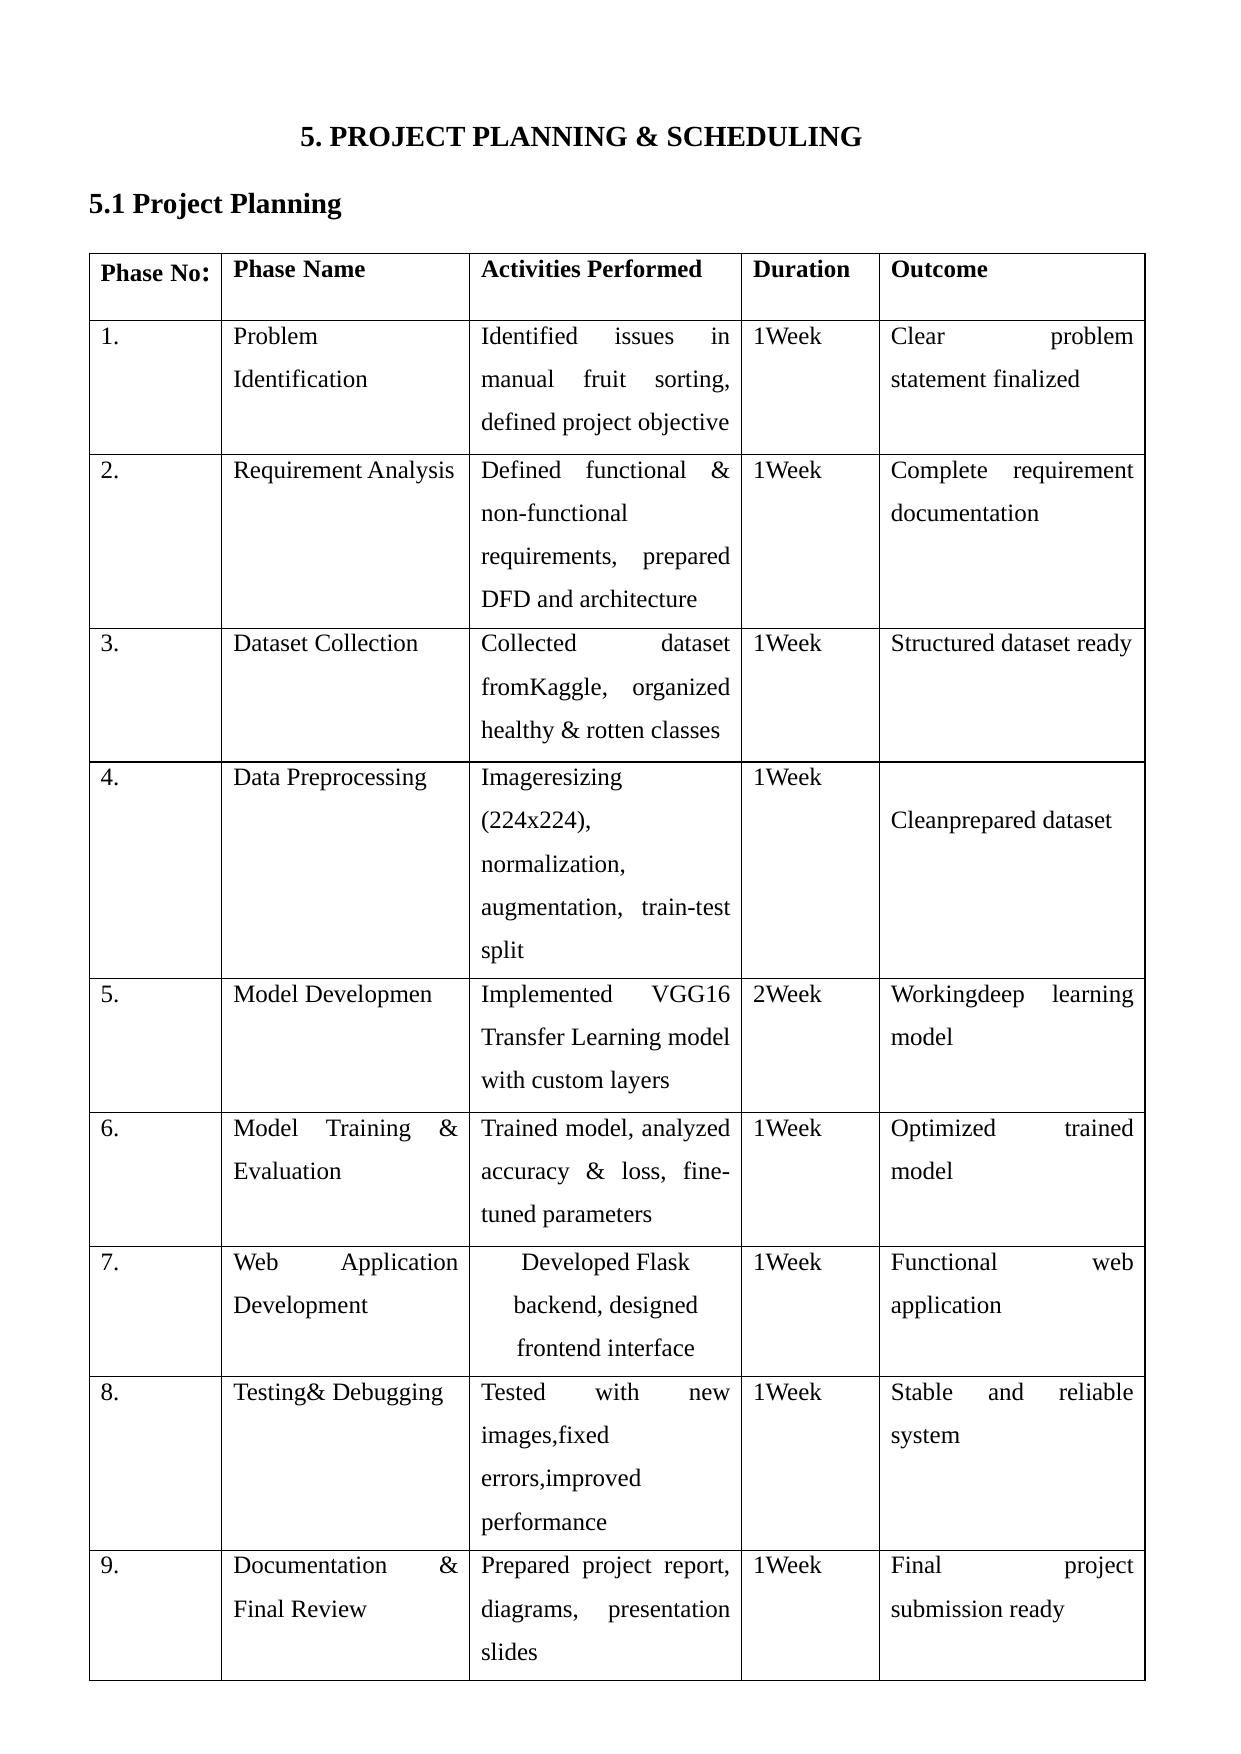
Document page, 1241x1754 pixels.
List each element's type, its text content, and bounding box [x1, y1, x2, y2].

table_cell 7. [90, 1247, 221, 1376]
table_header Phase Name [222, 254, 469, 320]
table_cell 1Week [742, 321, 879, 454]
table_cell 2. [90, 455, 221, 627]
table_header Activities Performed [470, 254, 741, 320]
table_cell Implemented VGG16 Transfer Learning model with custom layers [470, 979, 741, 1112]
table_cell Cleanprepared dataset [880, 763, 1144, 978]
table_cell Tested with new images,fixed errors,improved performance [470, 1377, 741, 1549]
table_cell Documentation & Final Review [222, 1551, 469, 1680]
table_cell Optimized trained model [880, 1113, 1144, 1246]
table_cell Defined functional & non-functional requirements, prepared DFD and architecture [470, 455, 741, 627]
table_cell 1Week [742, 1377, 879, 1549]
table_cell 9. [90, 1551, 221, 1680]
table_cell Clear problem statement finalized [880, 321, 1144, 454]
table_cell 1Week [742, 1247, 879, 1376]
table_cell Collected dataset fromKaggle, organized healthy & rotten classes [470, 629, 741, 761]
table_cell 8. [90, 1377, 221, 1549]
table_cell Workingdeep learning model [880, 979, 1144, 1112]
table_cell Final project submission ready [880, 1551, 1144, 1680]
table_cell Stable and reliable system [880, 1377, 1144, 1549]
table_cell Trained model, analyzed accuracy & loss, fine-tuned parameters [470, 1113, 741, 1246]
table_cell Data Preprocessing [222, 763, 469, 978]
table_cell Problem Identification [222, 321, 469, 454]
table_cell 1Week [742, 1113, 879, 1246]
table_cell Dataset Collection [222, 629, 469, 761]
table_cell 6. [90, 1113, 221, 1246]
table_cell Model Training & Evaluation [222, 1113, 469, 1246]
table_cell Identified issues in manual fruit sorting, defined project objective [470, 321, 741, 454]
table_cell Developed Flask backend, designed frontend interface [470, 1247, 741, 1376]
table_cell Requirement Analysis [222, 455, 469, 627]
table_cell 1Week [742, 763, 879, 978]
table_cell 2Week [742, 979, 879, 1112]
table_cell Prepared project report, diagrams, presentation slides [470, 1551, 741, 1680]
table_cell Complete requirement documentation [880, 455, 1144, 627]
table_cell Imageresizing (224x224), normalization, augmentation, train-test split [470, 763, 741, 978]
table_cell 1. [90, 321, 221, 454]
table_cell Structured dataset ready [880, 629, 1144, 761]
table_cell 3. [90, 629, 221, 761]
text 5. PROJECT PLANNING & SCHEDULING [89, 119, 1152, 152]
table_header Outcome [880, 254, 1144, 320]
text 5.1 Project Planning [89, 186, 1152, 219]
table_cell Model Developmen [222, 979, 469, 1112]
table_cell 1Week [742, 629, 879, 761]
table_cell 4. [90, 763, 221, 978]
table_header Phase No: [90, 254, 221, 320]
table_header Duration [742, 254, 879, 320]
table_cell Web Application Development [222, 1247, 469, 1376]
table_cell Testing& Debugging [222, 1377, 469, 1549]
table_cell Functional web application [880, 1247, 1144, 1376]
table_cell 5. [90, 979, 221, 1112]
table_cell 1Week [742, 455, 879, 627]
table_cell 1Week [742, 1551, 879, 1680]
